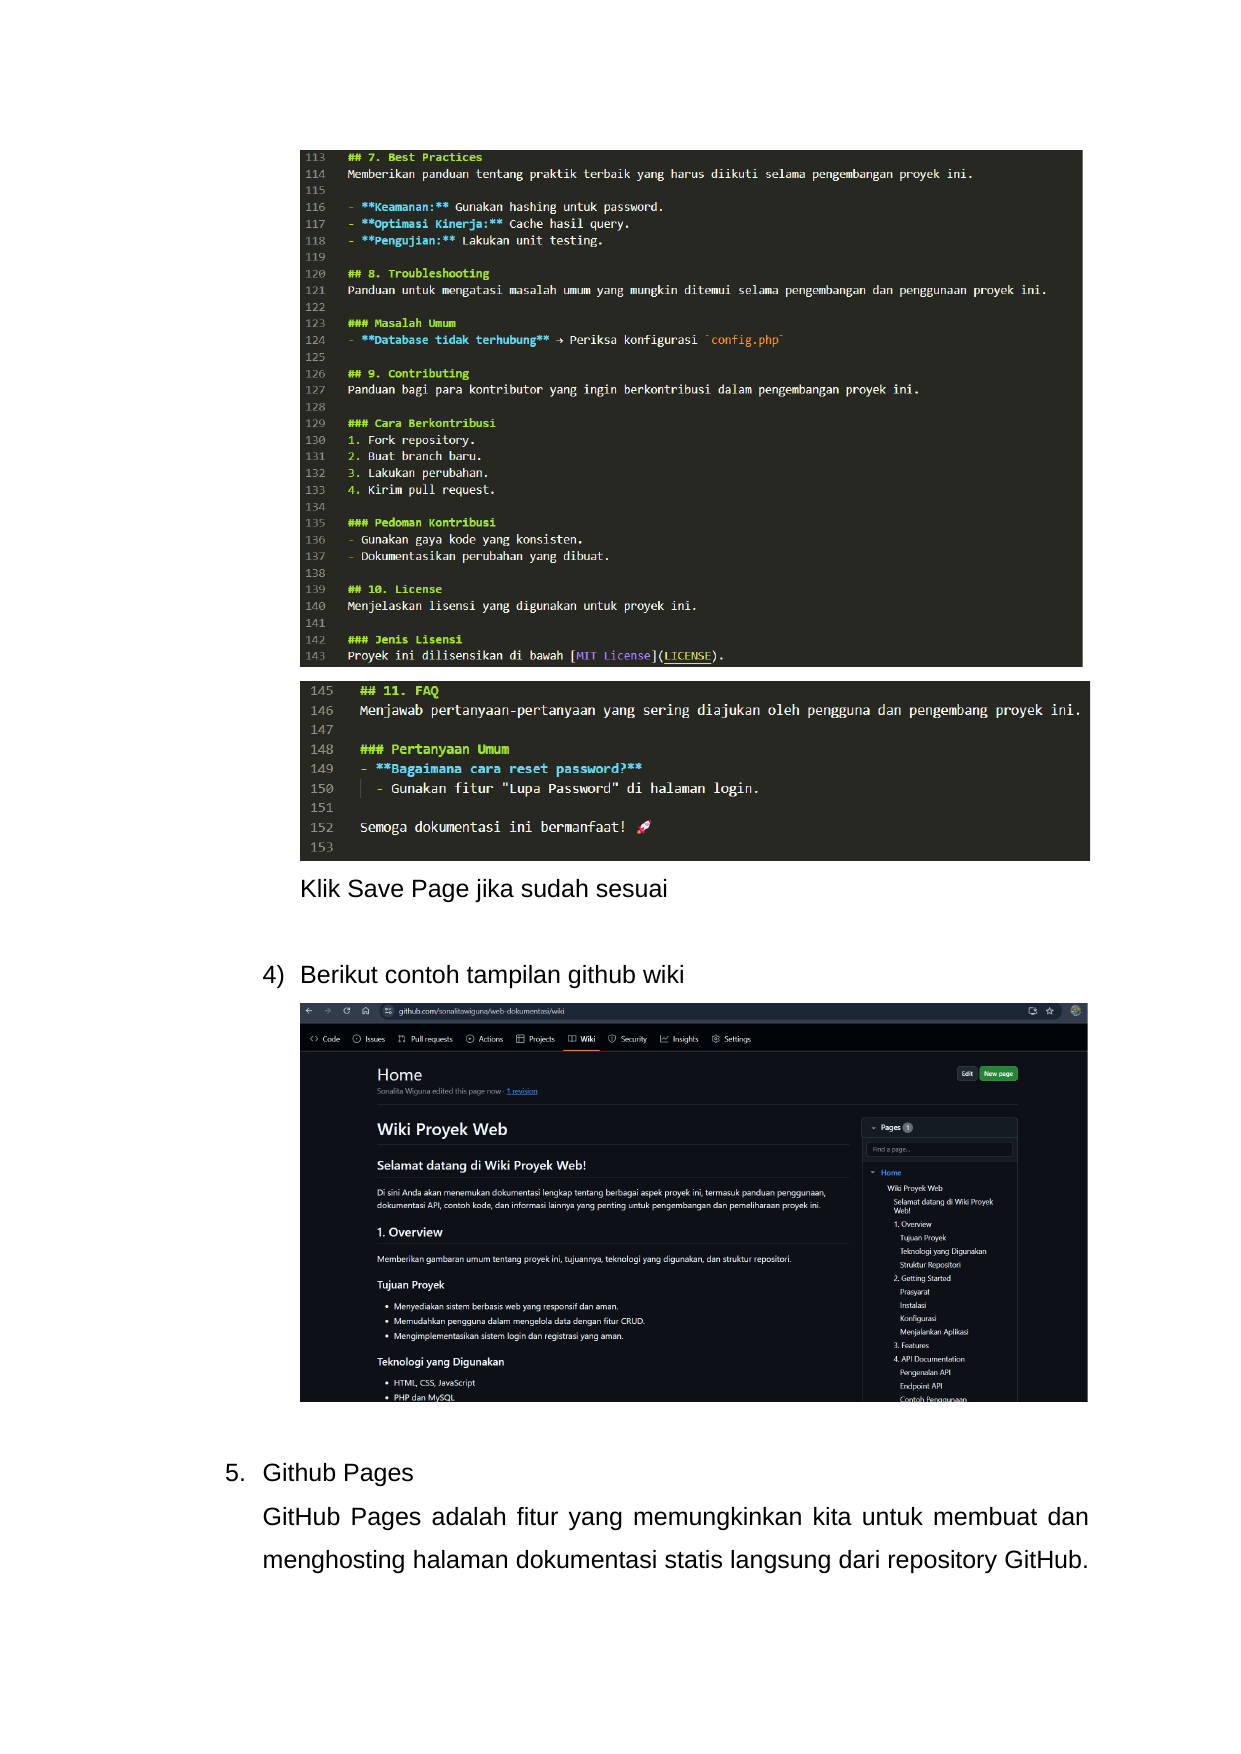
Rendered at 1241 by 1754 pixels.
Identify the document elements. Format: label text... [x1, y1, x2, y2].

picture [300, 681, 1091, 861]
picture [300, 1003, 1088, 1402]
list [262, 1501, 1090, 1573]
list Klik Save Page jika sudah sesuai [300, 874, 1090, 903]
list Github Pages [225, 1458, 1090, 1487]
list Berikut contoh tampilan github wiki [262, 961, 1090, 989]
picture [300, 150, 1083, 667]
